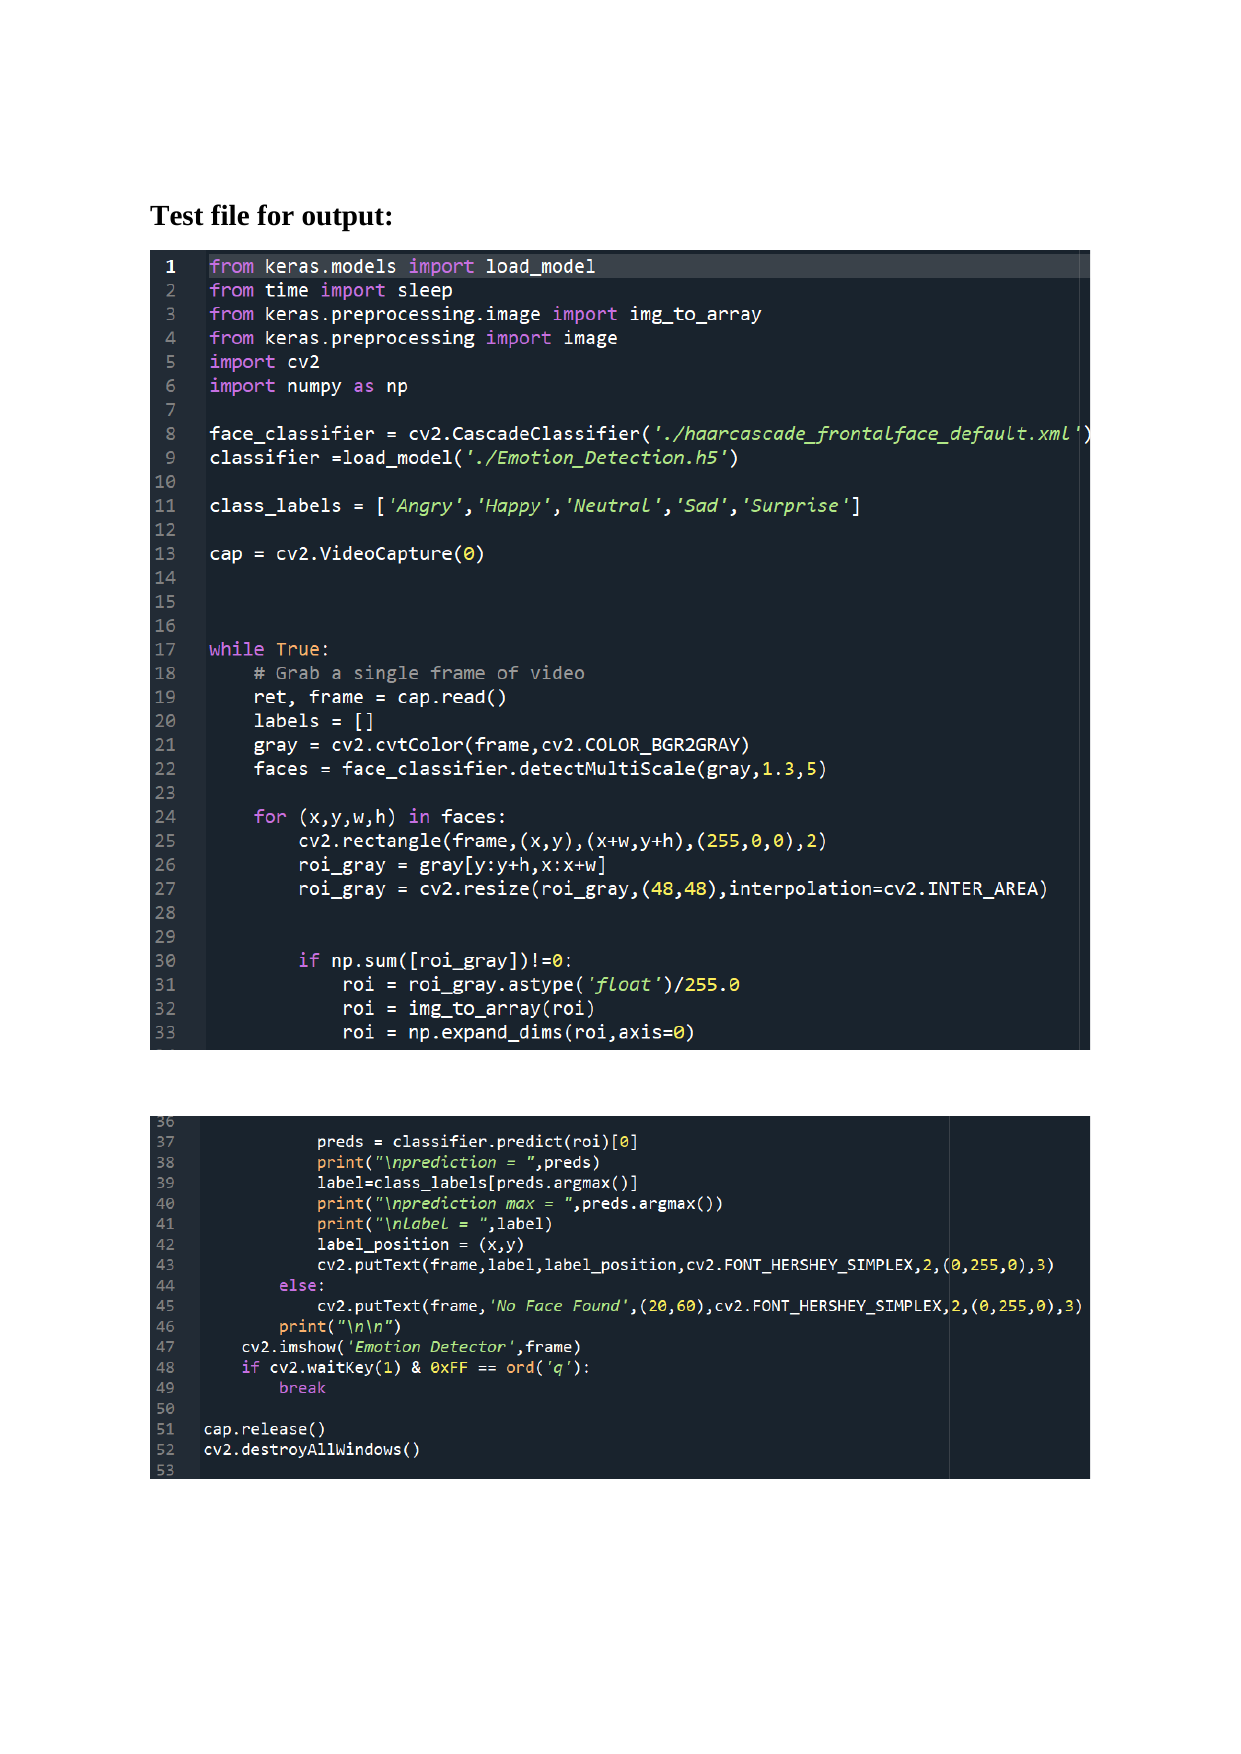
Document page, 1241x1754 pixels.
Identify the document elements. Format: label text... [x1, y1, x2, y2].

picture [150, 250, 1091, 1050]
picture [150, 1116, 1091, 1479]
text Test file for output: [150, 198, 1090, 231]
